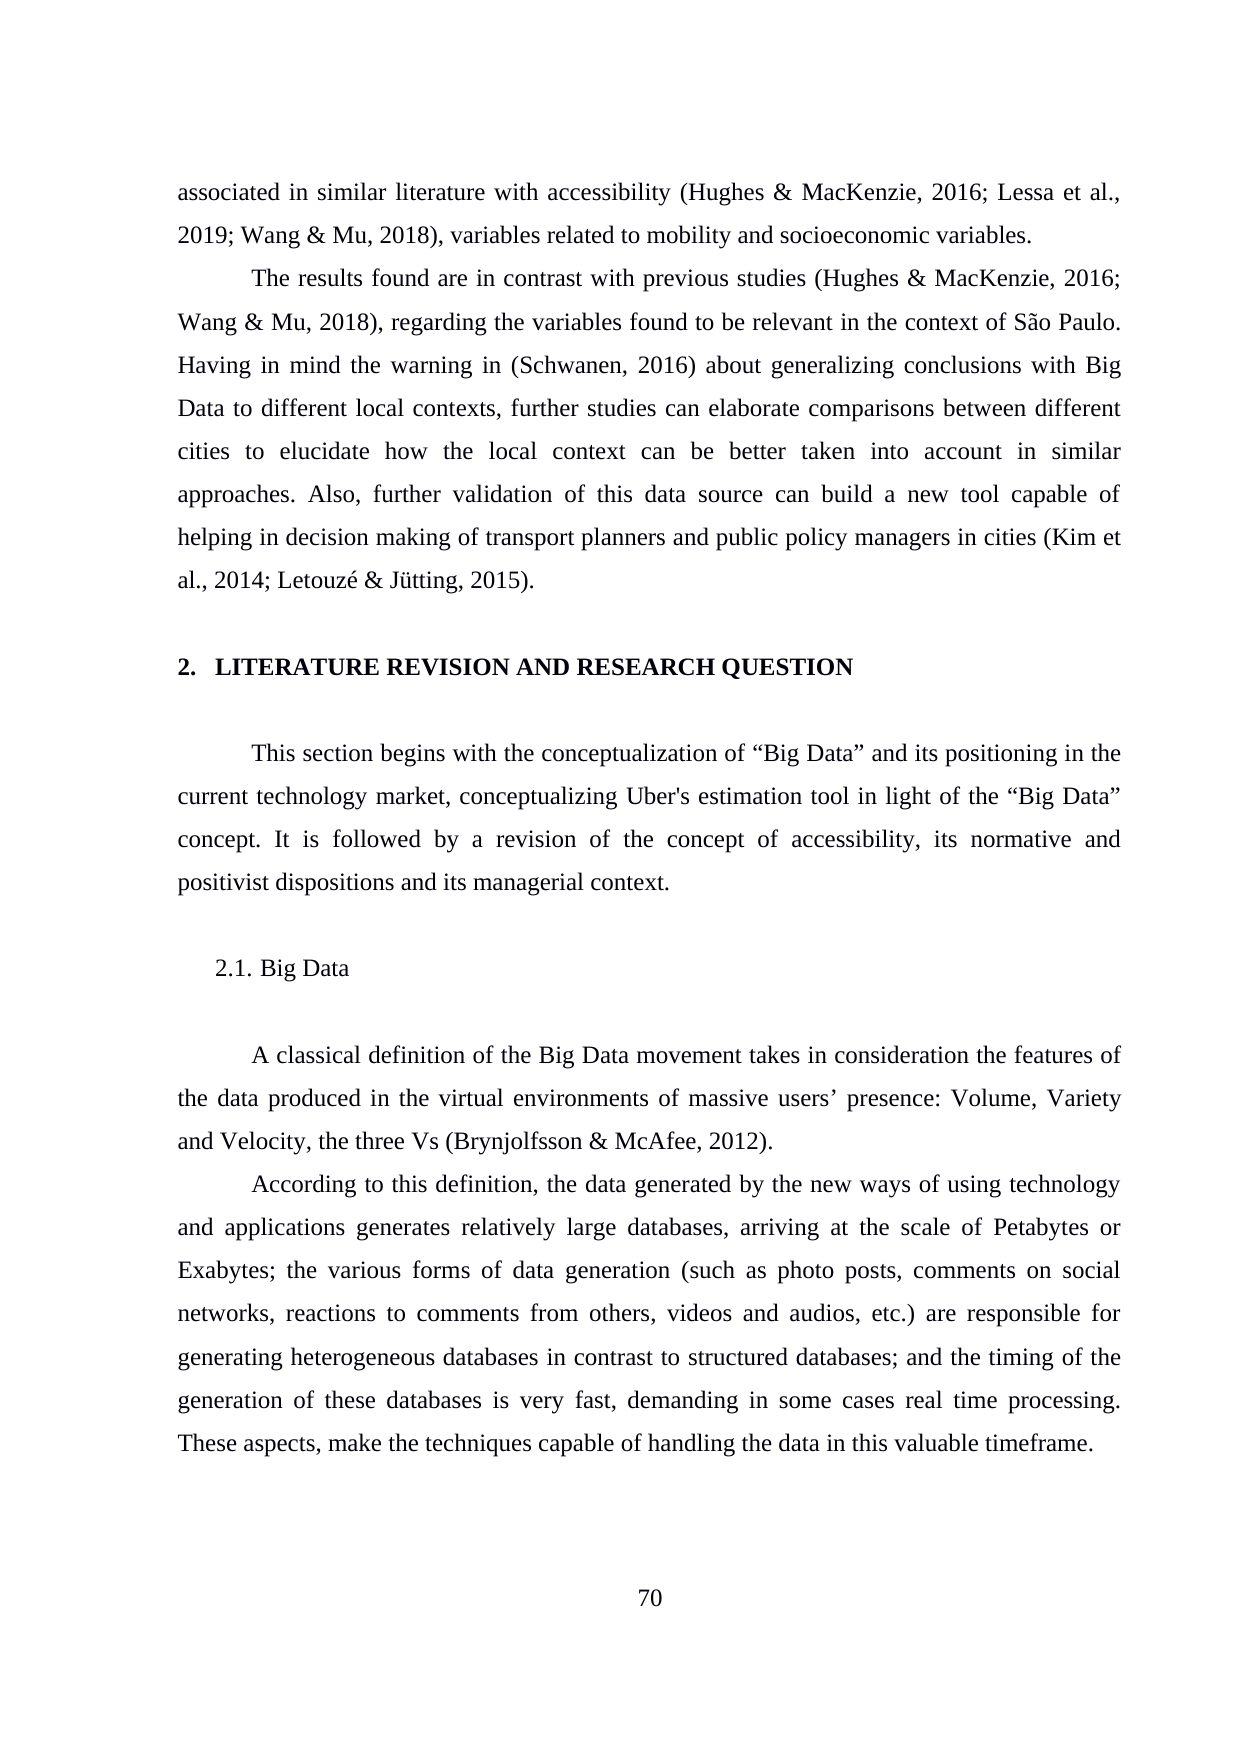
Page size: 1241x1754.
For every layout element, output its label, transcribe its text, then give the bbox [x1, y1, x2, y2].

list Big Data [215, 953, 1122, 982]
text According to this definition, the data generated by the new ways of using technology and applications generates relatively large databases, arriving at the scale of Petabytes or Exabytes; the various forms of data generation (such as photo posts, comments on social networks, reactions to comments from others, videos and audios, etc.) are responsible for generating heterogeneous databases in contrast to structured databases; and the timing of the generation of these databases is very fast, demanding in some cases real time processing. These aspects, make the techniques capable of handling the data in this valuable timeframe. [177, 1169, 1122, 1457]
text The results found are in contrast with previous studies (Hughes & MacKenzie, 2016; Wang & Mu, 2018), regarding the variables found to be relevant in the context of São Paulo. Having in mind the warning in (Schwanen, 2016) about generalizing conclusions with Big Data to different local contexts, further studies can elaborate comparisons between different cities to elucidate how the local context can be better taken into account in similar approaches. Also, further validation of this data source can build a new tool capable of helping in decision making of transport planners and public policy managers in cities (Kim et al., 2014; Letouzé & Jütting, 2015). [177, 263, 1122, 594]
text This section begins with the conceptualization of “Big Data” and its positioning in the current technology market, conceptualizing Uber's estimation tool in light of the “Big Data” concept. It is followed by a revision of the concept of accessibility, its normative and positivist dispositions and its managerial context. [177, 738, 1122, 896]
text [177, 177, 1122, 249]
text A classical definition of the Big Data movement takes in consideration the features of the data produced in the virtual environments of massive users’ presence: Volume, Variety and Velocity, the three Vs (Brynjolfsson & McAfee, 2012). [177, 1040, 1122, 1155]
list LITERATURE REVISION AND RESEARCH QUESTION [177, 652, 1122, 680]
